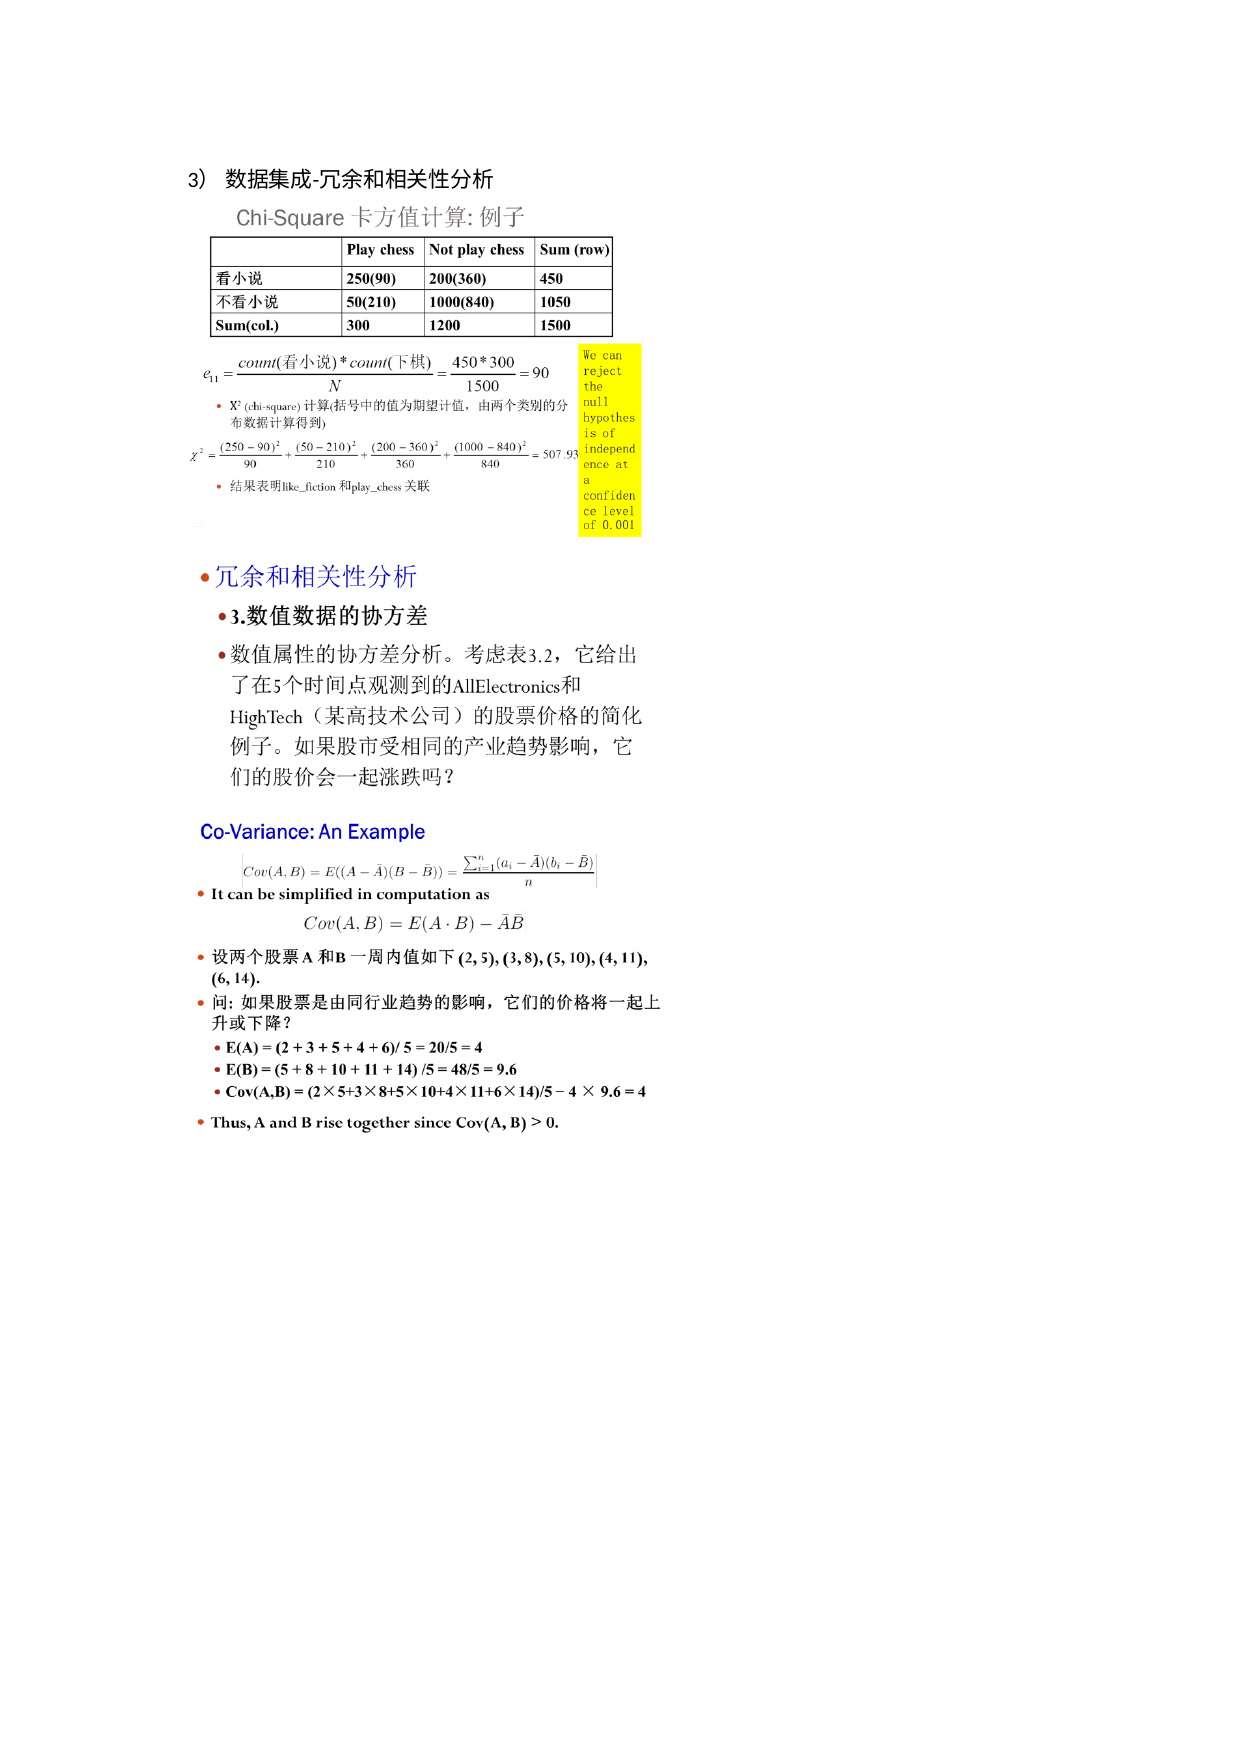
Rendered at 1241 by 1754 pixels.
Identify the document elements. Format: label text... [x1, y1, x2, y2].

picture [187, 812, 670, 1169]
picture [187, 552, 655, 811]
picture [187, 194, 649, 539]
list 数据集成-冗余和相关性分析 [187, 162, 1053, 194]
